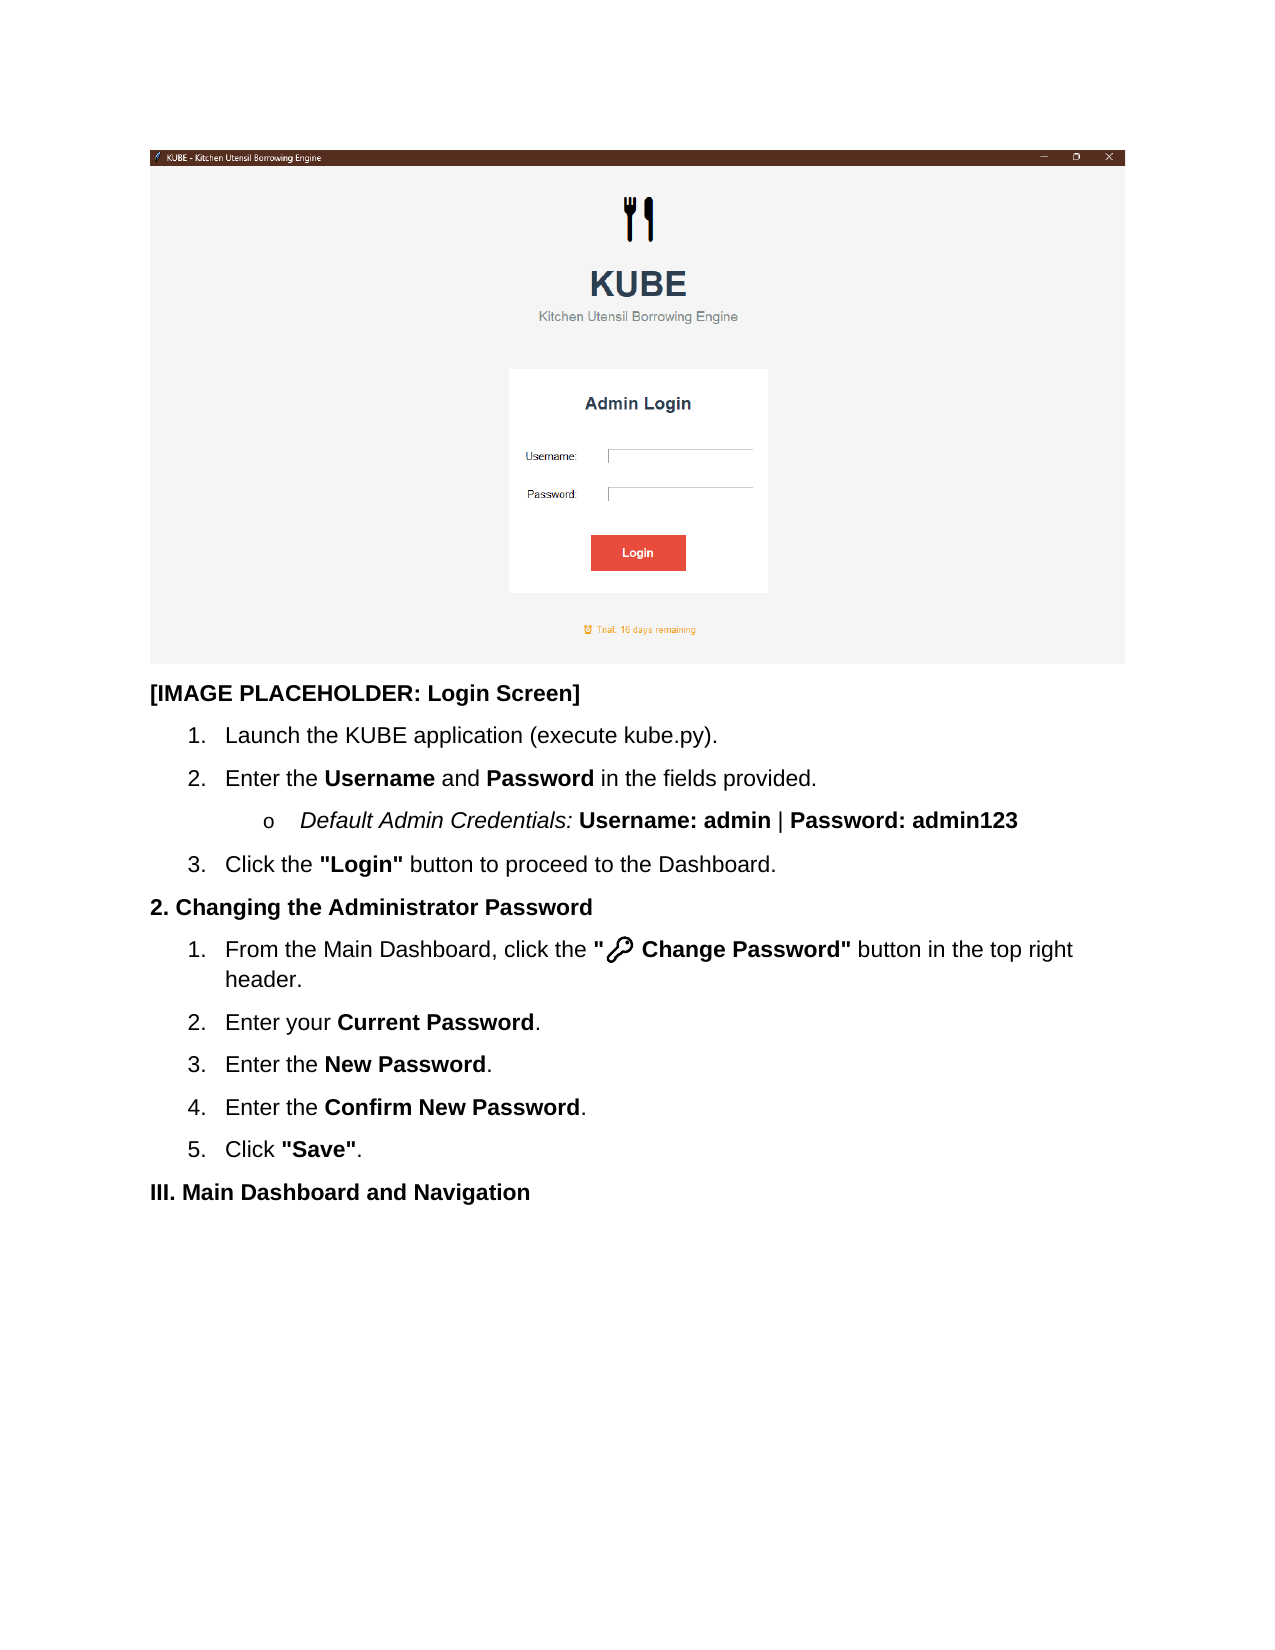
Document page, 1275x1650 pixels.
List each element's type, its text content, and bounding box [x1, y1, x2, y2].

list Enter the Confirm New Password. [187, 1094, 1125, 1120]
text III. Main Dashboard and Navigation [150, 1179, 1125, 1205]
picture [150, 150, 1125, 664]
text [IMAGE PLACEHOLDER: Login Screen] [150, 680, 1125, 706]
list Default Admin Credentials: Username: admin | Password: admin123 [262, 807, 1125, 835]
list Click the "Login" button to proceed to the Dashboard. [187, 851, 1125, 878]
list Click "Save". [187, 1136, 1125, 1163]
list Enter the Username and Password in the fields provided. [187, 765, 1125, 791]
text 2. Changing the Administrator Password [150, 894, 1125, 920]
list Enter your Current Password. [187, 1009, 1125, 1035]
list Enter the New Password. [187, 1051, 1125, 1078]
list Launch the KUBE application (execute kube.py). [187, 722, 1125, 748]
list From the Main Dashboard, click the "🔑 Change Password" button in the top right header. [187, 936, 1125, 993]
